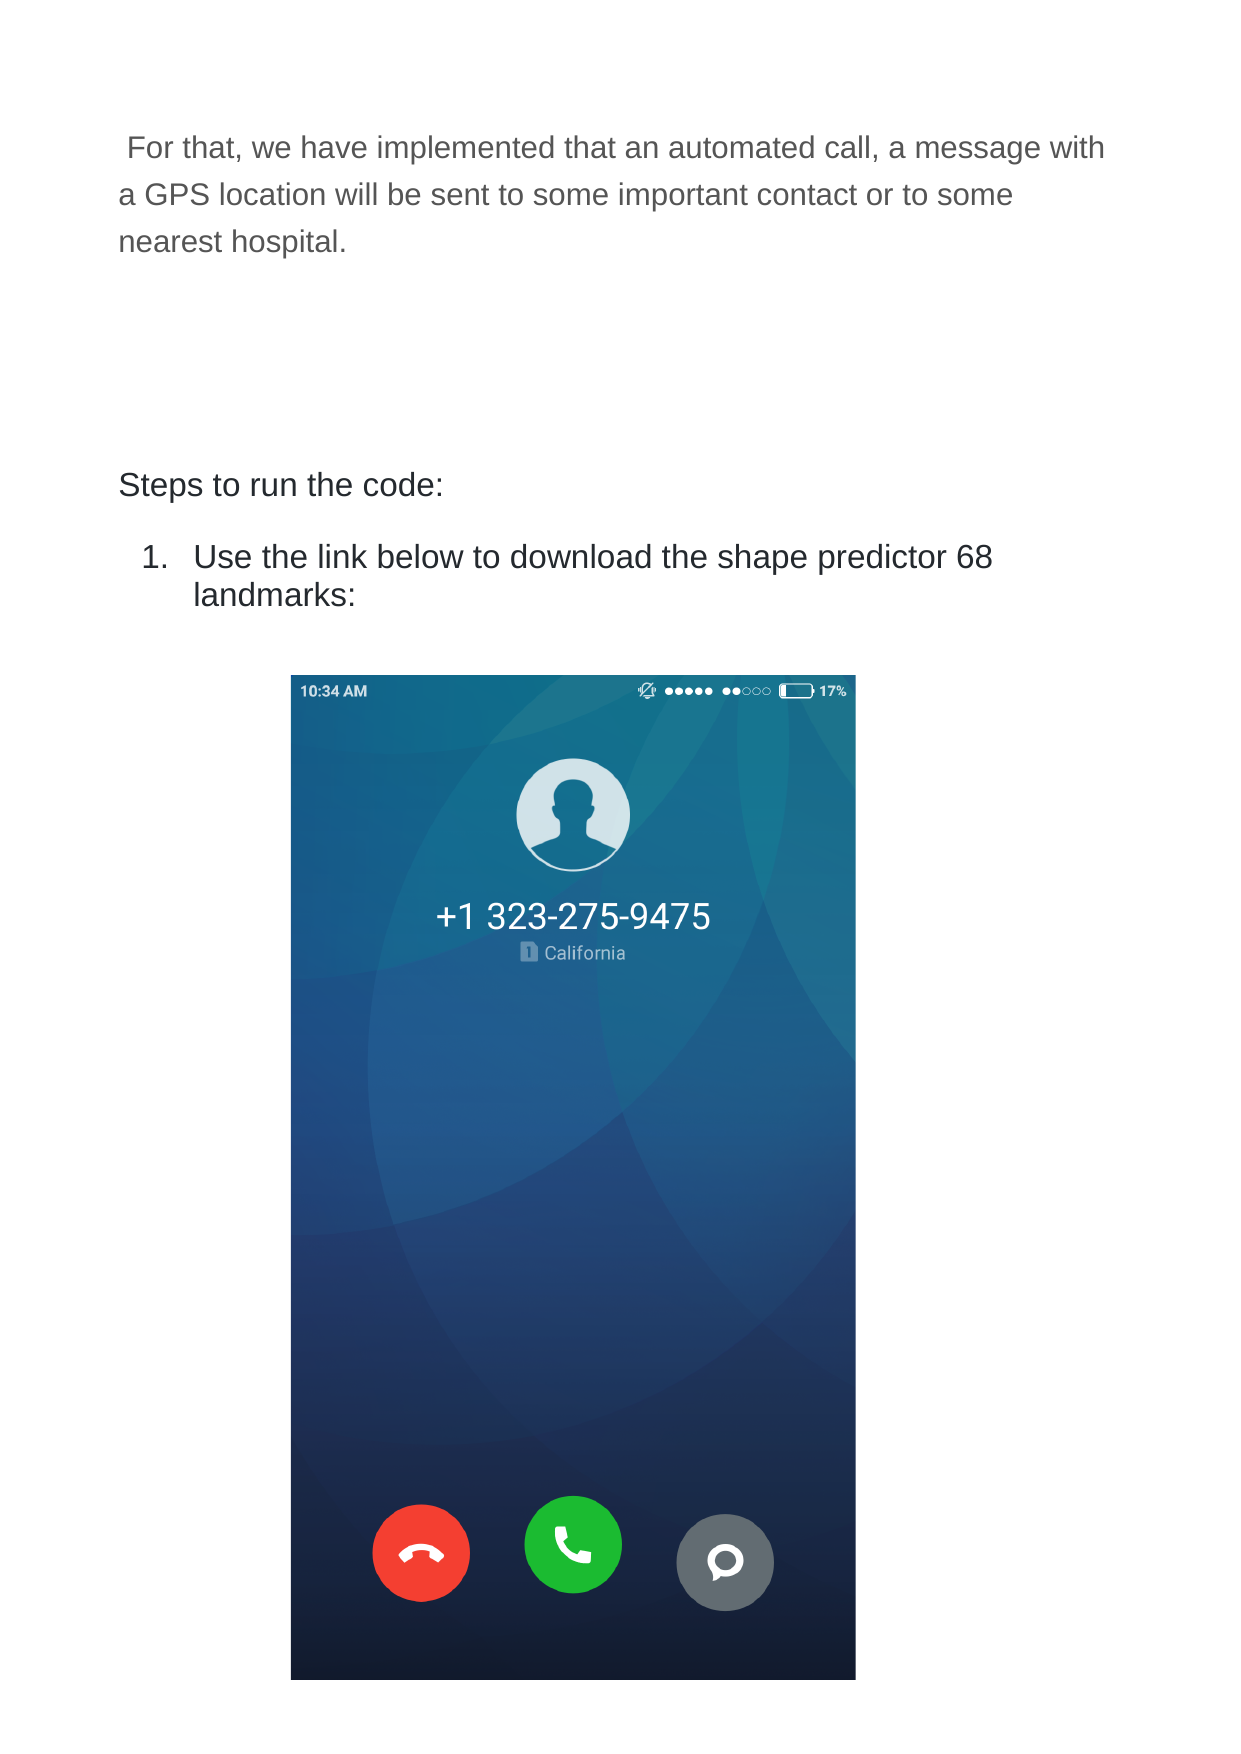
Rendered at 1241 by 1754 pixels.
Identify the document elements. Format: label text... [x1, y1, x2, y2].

text 1. Use the link below to download the shape predictor 68 landmarks: [118, 537, 1122, 614]
picture [290, 675, 856, 1680]
text Steps to run the code: [118, 465, 1122, 503]
text For that, we have implemented that an automated call, a message with a GPS location will be sent to some important contact or to some nearest hospital. [118, 118, 1122, 259]
